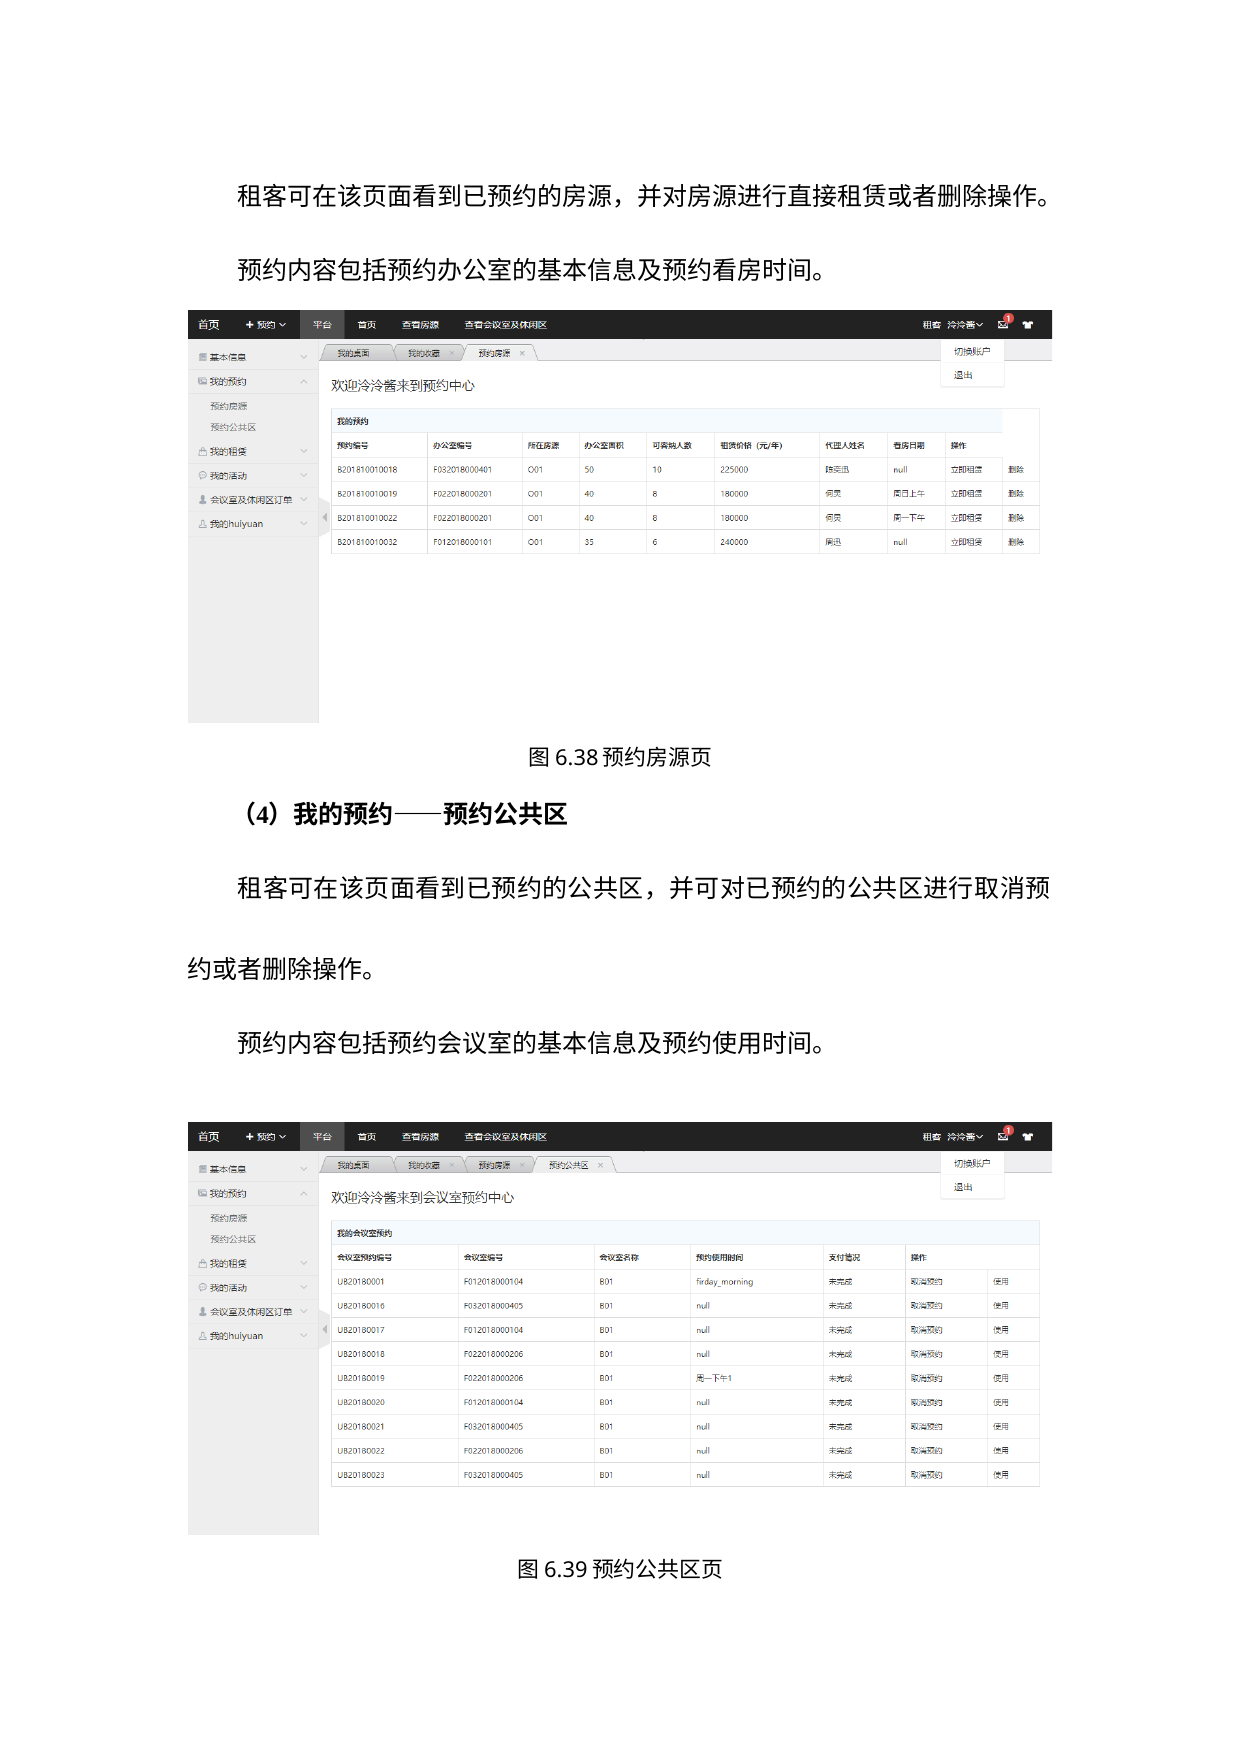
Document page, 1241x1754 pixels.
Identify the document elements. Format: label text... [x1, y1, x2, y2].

text 图 6.39预约公共区页 [187, 1552, 1053, 1585]
text （4）我的预约——预约公共区 [187, 780, 1053, 845]
text 预约内容包括预约办公室的基本信息及预约看房时间。 [187, 236, 1053, 301]
text 预约内容包括预约会议室的基本信息及预约使用时间。 [187, 1009, 1053, 1074]
text 租客可在该页面看到已预约的房源，并对房源进行直接租赁或者删除操作。 [187, 162, 1053, 227]
text 图 6.38预约房源页 [187, 740, 1053, 772]
picture [188, 1122, 1053, 1535]
text 租客可在该页面看到已预约的公共区，并可对已预约的公共区进行取消预约或者删除操作。 [187, 854, 1053, 1001]
picture [188, 310, 1053, 723]
